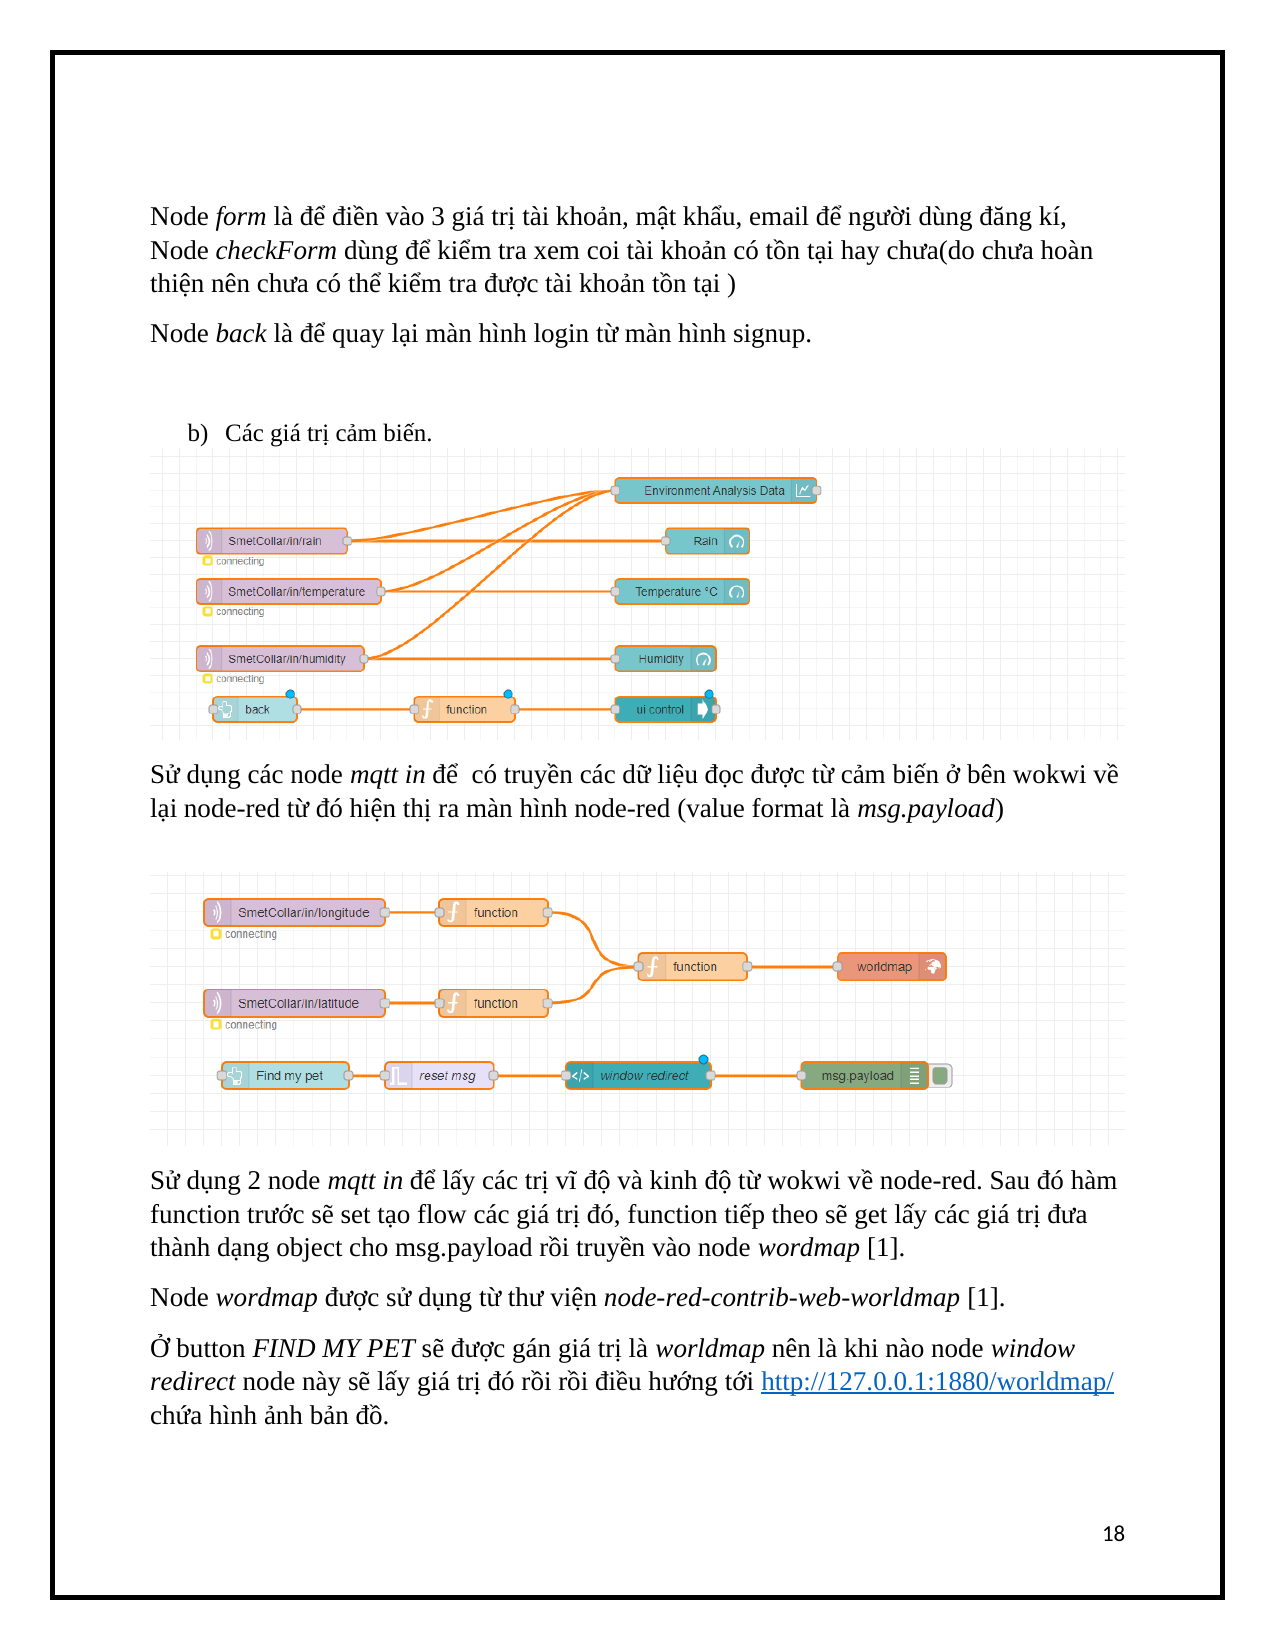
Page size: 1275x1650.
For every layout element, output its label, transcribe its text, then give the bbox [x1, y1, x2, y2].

picture [150, 872, 1125, 1146]
text Sử dụng 2 node mqtt in để lấy các trị vĩ độ và kinh độ từ wokwi về node-red. Sau đó hàm function trước sẽ set tạo flow các giá trị đó, function tiếp theo sẽ get lấy các giá trị đưa thành dạng object cho msg.payload rồi truyền vào node wordmap [1]. [150, 1164, 1125, 1262]
subtitle Các giá trị cảm biến. [187, 418, 1125, 447]
text Node wordmap được sử dụng từ thư viện node-red-contrib-web-worldmap [1]. [150, 1281, 1125, 1313]
text Node back là để quay lại màn hình login từ màn hình signup. [150, 317, 1125, 349]
text Node form là để điền vào 3 giá trị tài khoản, mật khẩu, email để người dùng đăng kí, Node checkForm dùng để kiểm tra xem coi tài khoản có tồn tại hay chưa(do chưa hoàn thiện nên chưa có thể kiểm tra được tài khoản tồn tại ) [150, 200, 1125, 298]
picture [150, 448, 1125, 740]
text Sử dụng các node mqtt in để có truyền các dữ liệu đọc được từ cảm biến ở bên wokwi về lại node-red từ đó hiện thị ra màn hình node-red (value format là msg.payload) [150, 758, 1125, 823]
text Ở button FIND MY PET sẽ được gán giá trị là worldmap nên là khi nào node window redirect node này sẽ lấy giá trị đó rồi rồi điều hướng tới http://127.0.0.1:1880/worldmap/ chứa hình ảnh bản đồ. [150, 1332, 1125, 1430]
